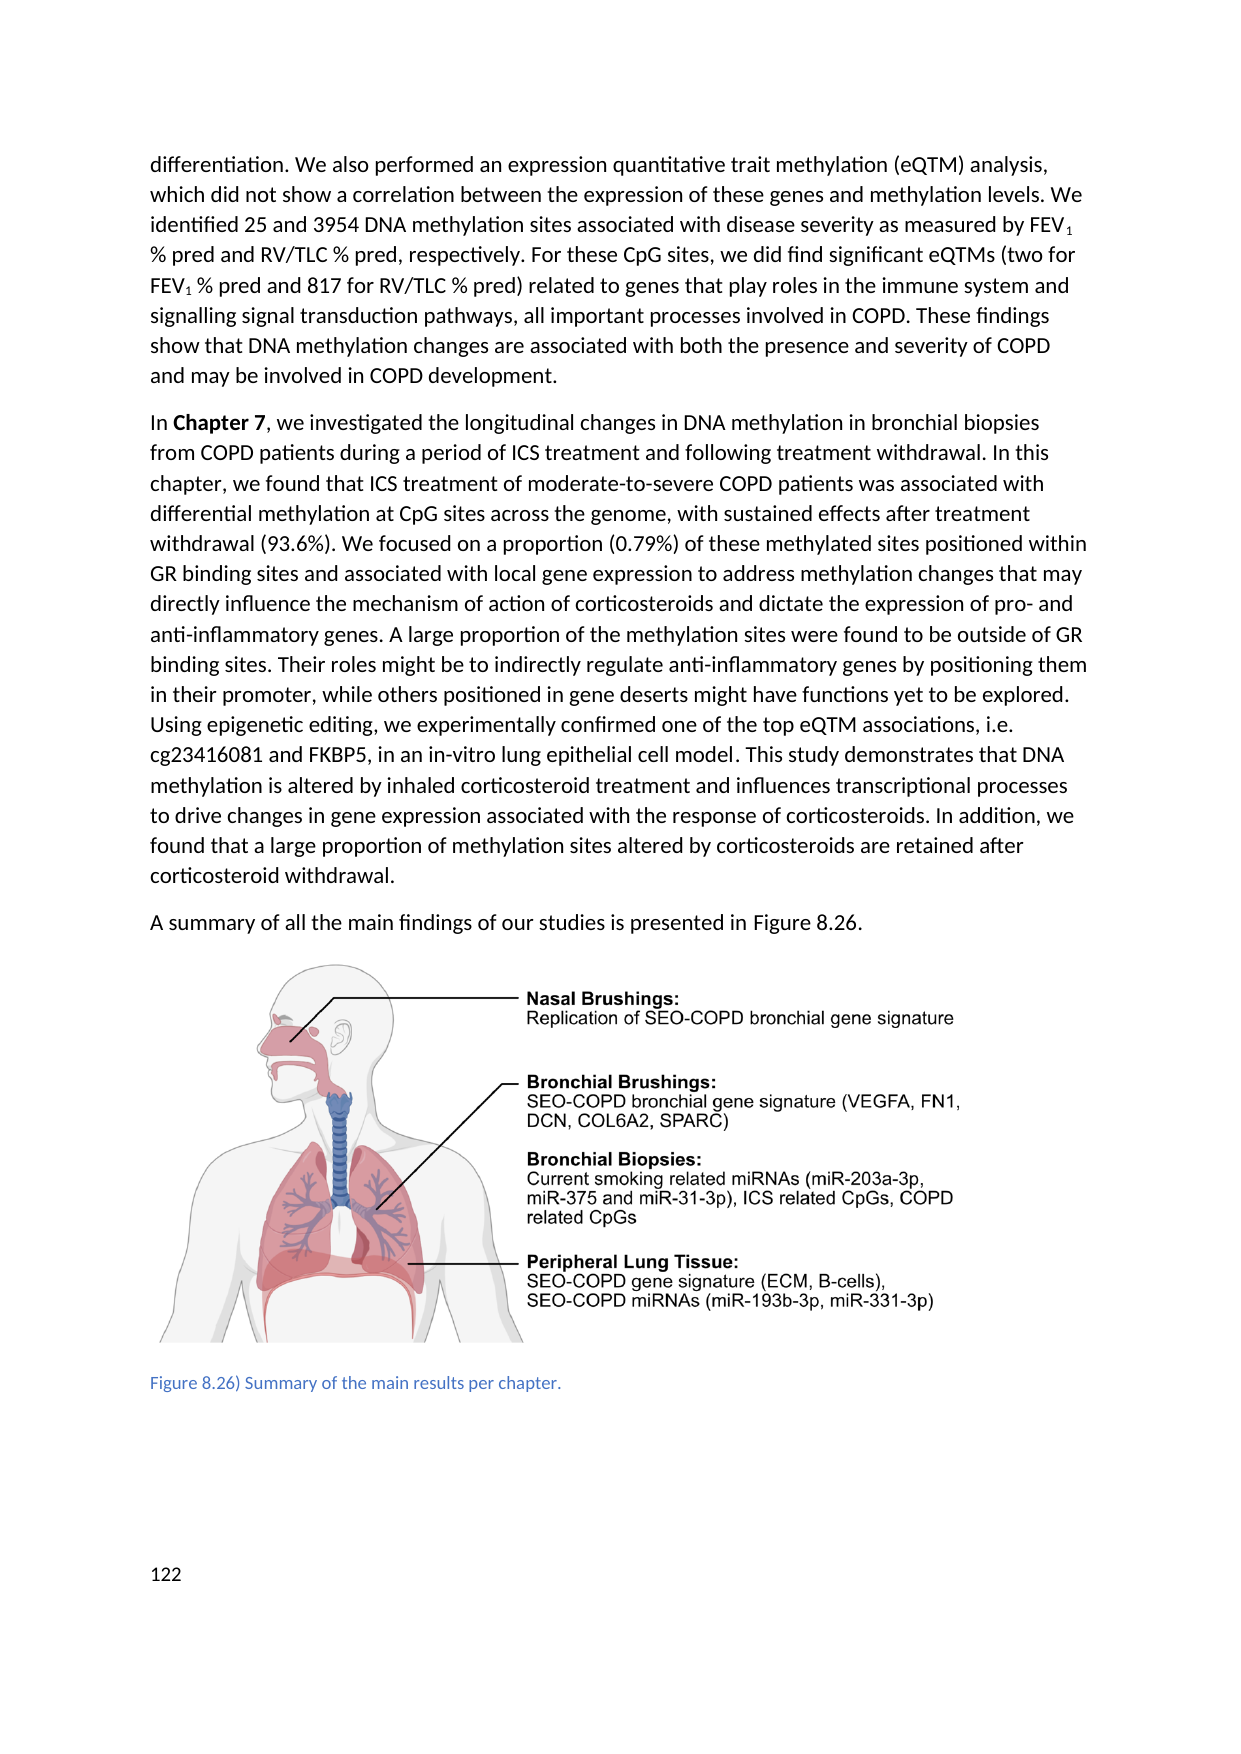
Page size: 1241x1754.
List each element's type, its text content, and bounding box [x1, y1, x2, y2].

text In Chapter 7, we investigated the longitudinal changes in DNA methylation in bronchial biopsies from COPD patients during a period of ICS treatment and following treatment withdrawal. In this chapter, we found that ICS treatment of moderate-to-severe COPD patients was associated with differential methylation at CpG sites across the genome, with sustained effects after treatment withdrawal (93.6%). We focused on a proportion (0.79%) of these methylated sites positioned within GR binding sites and associated with local gene expression to address methylation changes that may directly influence the mechanism of action of corticosteroids and dictate the expression of pro- and anti-inflammatory genes. A large proportion of the methylation sites were found to be outside of GR binding sites. Their roles might be to indirectly regulate anti-inflammatory genes by positioning them in their promoter, while others positioned in gene deserts might have functions yet to be explored. Using epigenetic editing, we experimentally confirmed one of the top eQTM associations, i.e. cg23416081 and FKBP5, in an in-vitro lung epithelial cell model. This study demonstrates that DNA methylation is altered by inhaled corticosteroid treatment and influences transcriptional processes to drive changes in gene expression associated with the response of corticosteroids. In addition, we found that a large proportion of methylation sites altered by corticosteroids are retained after corticosteroid withdrawal. [150, 408, 1090, 889]
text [150, 150, 1090, 389]
picture [150, 955, 976, 1353]
